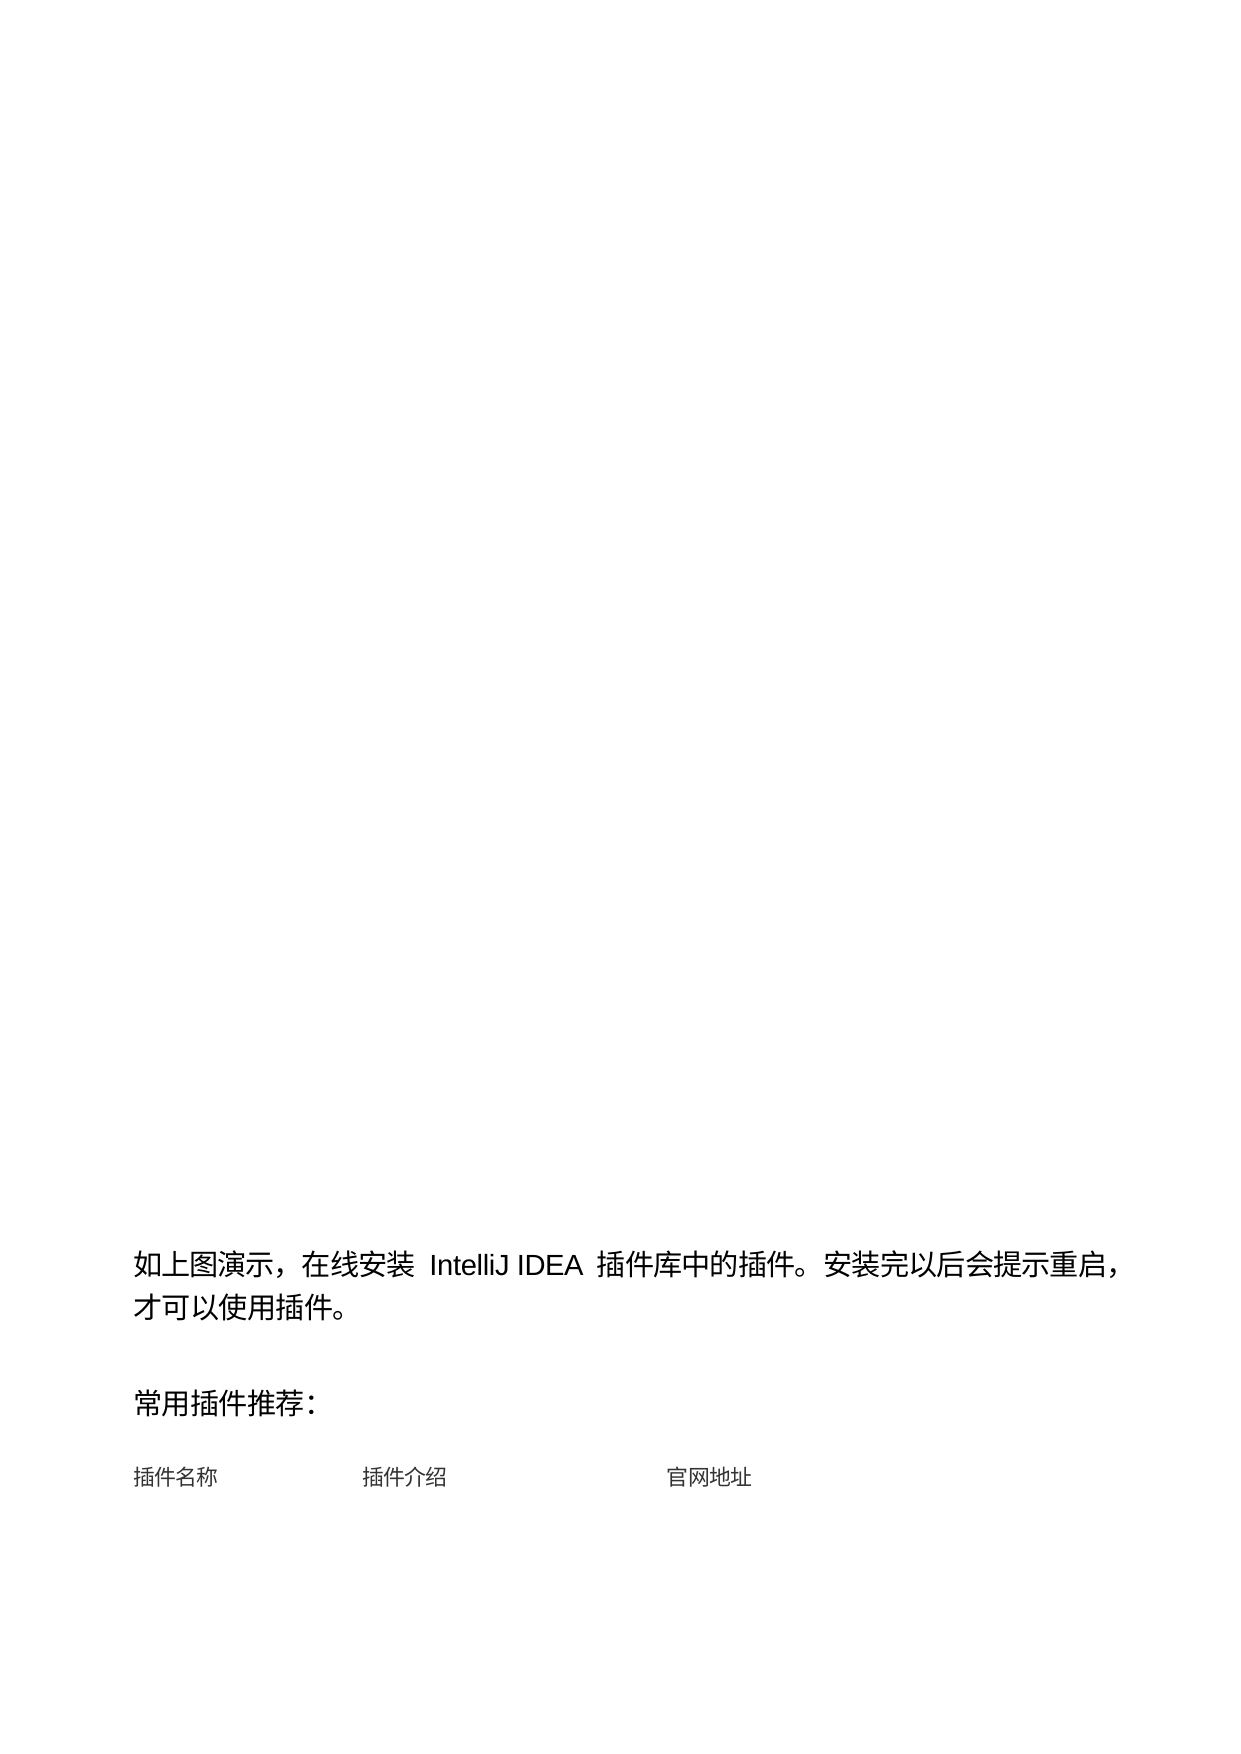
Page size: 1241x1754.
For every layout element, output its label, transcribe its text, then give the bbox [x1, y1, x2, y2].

text 如上图演示，在线安装 IntelliJ IDEA 插件库中的插件。安装完以后会提示重启， [133, 1251, 1171, 1282]
text 常用插件推荐： [133, 1378, 1171, 1424]
text 才可以使用插件。 [133, 1282, 1171, 1328]
text 插件名称 插件介绍 官网地址 [133, 1449, 1171, 1494]
